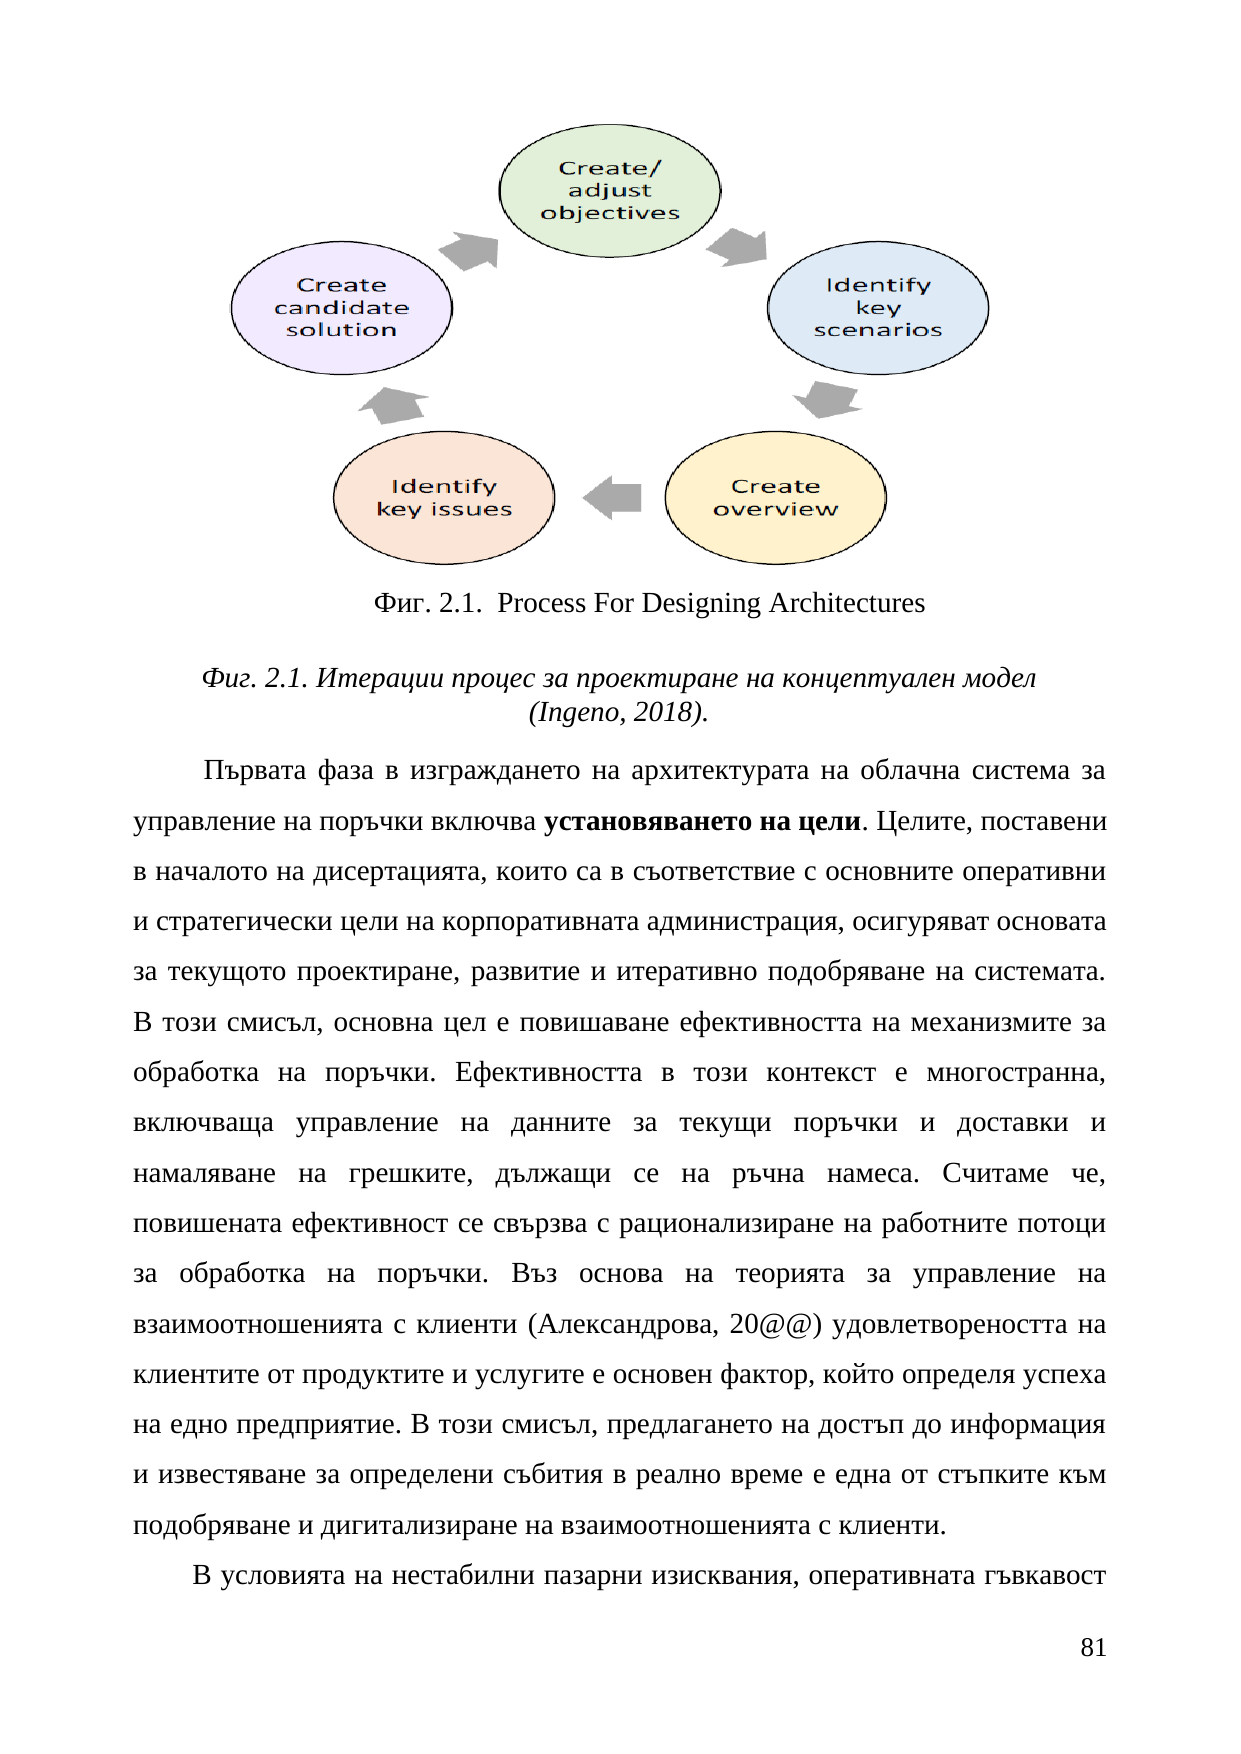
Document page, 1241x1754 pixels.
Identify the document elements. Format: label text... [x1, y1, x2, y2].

text Първата фаза в изграждането на архитектурата на облачна система за управление на поръчки включва установяването на цели. Целите, поставени в началото на дисертацията, които са в съответствие с основните оперативни и стратегически цели на корпоративната администрация, осигуряват основата за текущото проектиране, развитие и итеративно подобряване на системата. В този смисъл, основна цел е повишаване ефективността на механизмите за обработка на поръчки. Ефективността в този контекст е многостранна, включваща управление на данните за текущи поръчки и доставки и намаляване на грешките, дължащи се на ръчна намеса. Считаме че, повишената ефективност се свързва с рационализиране на работните потоци за обработка на поръчки. Въз основа на теорията за управление на взаимоотношенията с клиенти (Александрова, 20@@) удовлетвореността на клиентите от продуктите и услугите е основен фактор, който определя успеха на едно предприятие. В този смисъл, предлагането на достъп до информация и известяване за определени събития в реално време е една от стъпките към подобряване и дигитализиране на взаимоотношенията с клиенти. [133, 752, 1107, 1541]
picture [221, 118, 996, 569]
text Фиг. 2.1. Process For Designing Architectures [133, 585, 1107, 618]
title Фиг. 2.1. Итерации процес за проектиране на концептуален модел (Ingeno, 2018). [192, 660, 1048, 727]
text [133, 1557, 1107, 1591]
